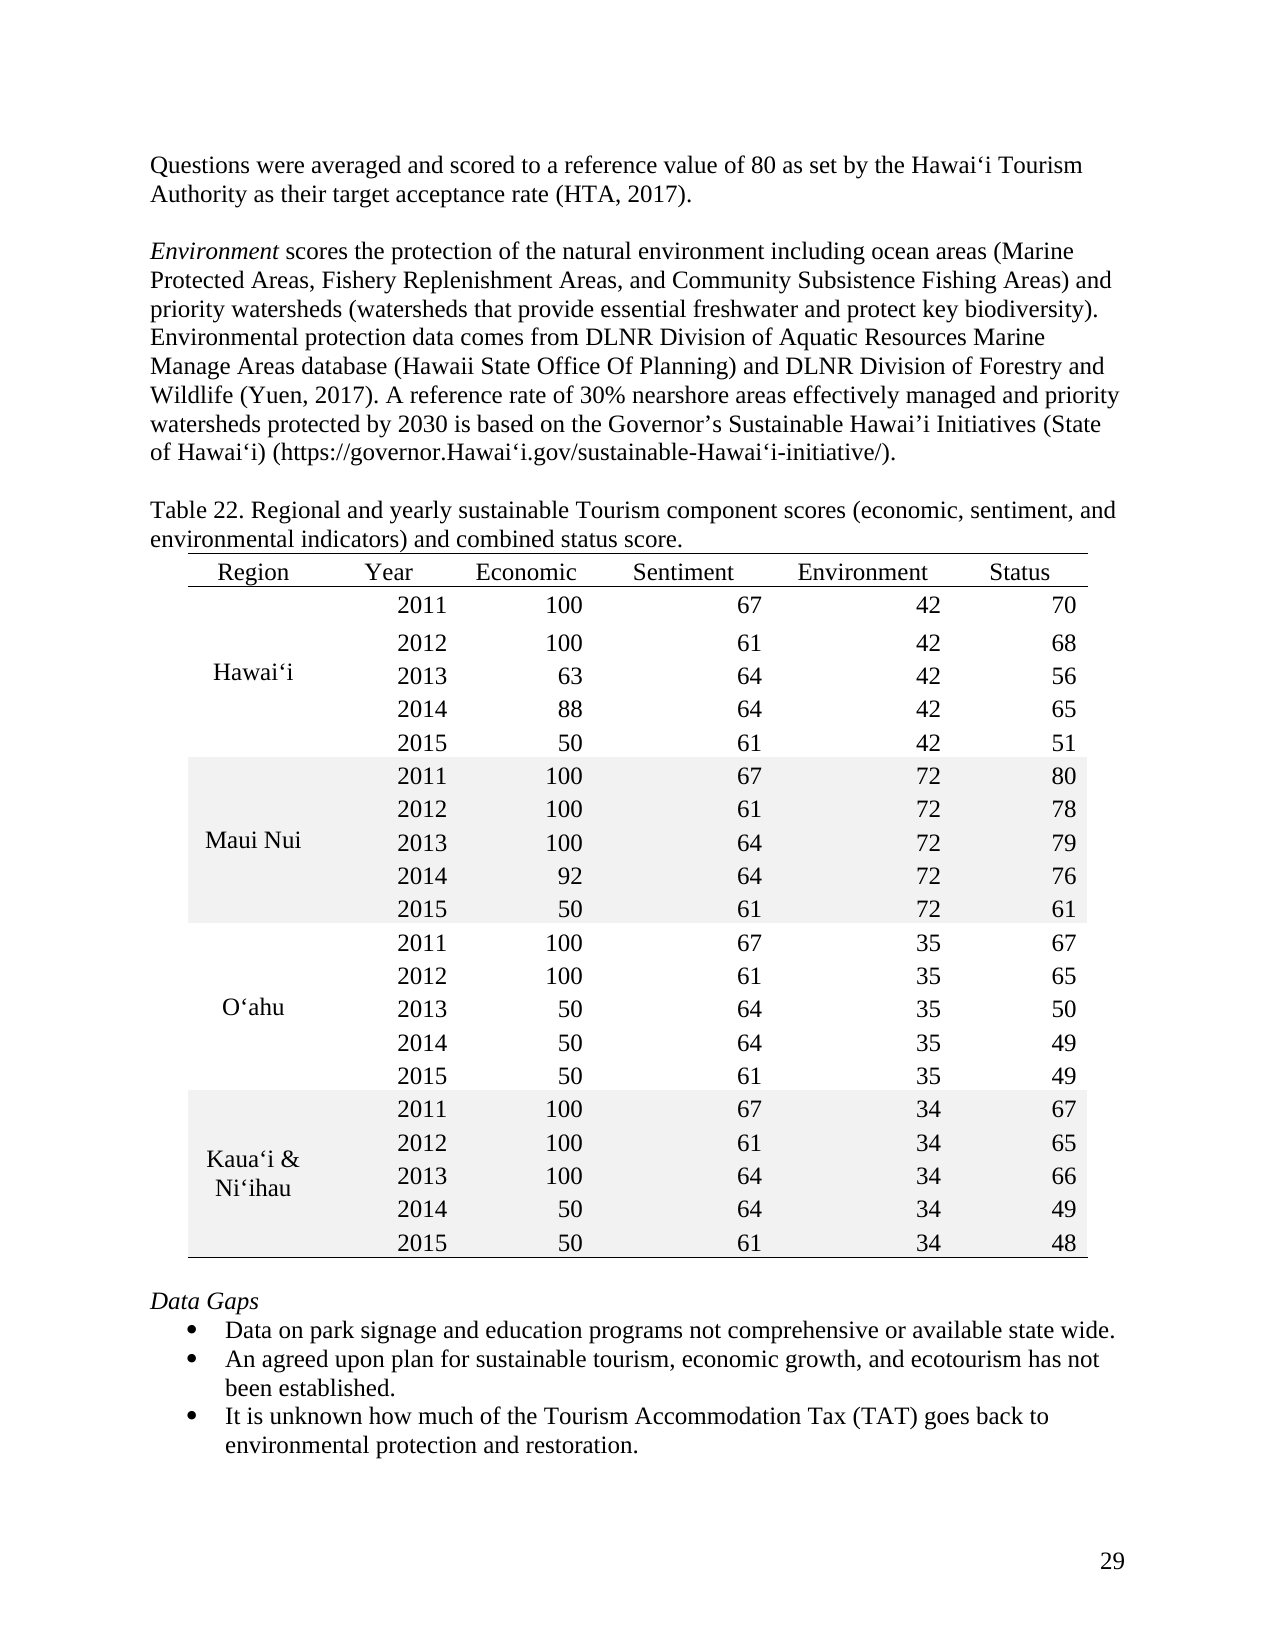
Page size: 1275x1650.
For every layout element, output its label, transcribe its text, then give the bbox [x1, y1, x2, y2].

table_cell 51 [952, 723, 1087, 757]
text Table 22. Regional and yearly sustainable Tourism component scores (economic, sentiment, and environmental indicators) and combined status score. [150, 495, 1125, 552]
table_cell 35 [773, 1057, 952, 1090]
table_cell 66 [952, 1157, 1087, 1190]
table_cell 64 [594, 1157, 773, 1190]
table_cell 100 [458, 587, 594, 619]
table_cell 65 [952, 690, 1087, 723]
table_cell 50 [458, 1057, 594, 1090]
table_cell 76 [952, 857, 1087, 890]
table_cell 100 [458, 957, 594, 990]
table_cell 100 [458, 790, 594, 823]
list It is unknown how much of the Tourism Accommodation Tax (TAT) goes back to environmental protection and restoration. [187, 1401, 1125, 1459]
table_cell 34 [773, 1223, 952, 1257]
table_cell 2012 [319, 957, 458, 990]
table_cell 42 [773, 723, 952, 757]
table_cell 61 [952, 890, 1087, 923]
table_cell 61 [594, 1123, 773, 1157]
table_cell 50 [458, 1190, 594, 1223]
table_cell 56 [952, 657, 1087, 690]
table_cell 2014 [319, 1023, 458, 1057]
table_cell 34 [773, 1190, 952, 1223]
table_cell 64 [594, 857, 773, 890]
table_cell 2013 [319, 657, 458, 690]
table_cell 67 [594, 587, 773, 619]
table_cell 61 [594, 1223, 773, 1257]
table_cell 80 [952, 757, 1087, 790]
table_cell 35 [773, 1023, 952, 1057]
table_cell 50 [458, 1223, 594, 1257]
table_cell 100 [458, 1157, 594, 1190]
text Environment scores the protection of the natural environment including ocean areas (Marine Protected Areas, Fishery Replenishment Areas, and Community Subsistence Fishing Areas) and priority watersheds (watersheds that provide essential freshwater and protect key biodiversity). Environmental protection data comes from DLNR Division of Aquatic Resources Marine Manage Areas database (Hawaii State Office Of Planning) and DLNR Division of Forestry and Wildlife (Yuen, 2017). A reference rate of 30% nearshore areas effectively managed and priority watersheds protected by 2030 is based on the Governor’s Sustainable Hawai’i Initiatives (State of Hawaiʻi) (https://governor.Hawaiʻi.gov/sustainable-Hawaiʻi-initiative/). [150, 236, 1125, 466]
table_cell 100 [458, 923, 594, 957]
table_cell 100 [458, 1123, 594, 1157]
table_cell 72 [773, 790, 952, 823]
table_header Year [319, 554, 458, 586]
table_cell 2014 [319, 857, 458, 890]
table_cell 2013 [319, 1157, 458, 1190]
table_cell 100 [458, 757, 594, 790]
table_cell 64 [594, 690, 773, 723]
table_cell 34 [773, 1090, 952, 1123]
table_cell 70 [952, 587, 1087, 619]
table_cell 2012 [319, 790, 458, 823]
table_cell 61 [594, 957, 773, 990]
table_cell 67 [594, 1090, 773, 1123]
table_cell 72 [773, 857, 952, 890]
table_cell Hawaiʻi [188, 587, 319, 757]
table_cell 72 [773, 757, 952, 790]
table_cell 2015 [319, 1057, 458, 1090]
table_cell 2012 [319, 619, 458, 657]
table_cell Kauaʻi & Niʻihau [188, 1090, 319, 1257]
table_header Region [188, 554, 319, 586]
table_cell 50 [458, 990, 594, 1023]
table_cell 64 [594, 990, 773, 1023]
table_cell 67 [594, 757, 773, 790]
table_cell 35 [773, 990, 952, 1023]
table_header Environment [773, 554, 952, 586]
table_cell 2014 [319, 690, 458, 723]
table_header Sentiment [594, 554, 773, 586]
table_cell 72 [773, 890, 952, 923]
table_cell 64 [594, 1190, 773, 1223]
table_cell 100 [458, 619, 594, 657]
table_cell 49 [952, 1190, 1087, 1223]
table_cell 61 [594, 890, 773, 923]
table_cell Oʻahu [188, 923, 319, 1090]
table_cell 2013 [319, 823, 458, 857]
table_cell 64 [594, 823, 773, 857]
table_cell 49 [952, 1023, 1087, 1057]
table_header Status [952, 554, 1087, 586]
table_cell 50 [458, 890, 594, 923]
table_cell 48 [952, 1223, 1087, 1257]
table_cell 35 [773, 923, 952, 957]
table_cell 61 [594, 619, 773, 657]
table_cell 68 [952, 619, 1087, 657]
table_cell 2015 [319, 723, 458, 757]
table_cell 65 [952, 1123, 1087, 1157]
table_cell 2015 [319, 890, 458, 923]
text Data Gaps [150, 1286, 1125, 1315]
table_cell 42 [773, 587, 952, 619]
table_header Economic [458, 554, 594, 586]
table_cell 2015 [319, 1223, 458, 1257]
table_cell 2011 [319, 587, 458, 619]
table_cell 42 [773, 657, 952, 690]
table_cell 2014 [319, 1190, 458, 1223]
table_cell Maui Nui [188, 757, 319, 923]
table_cell 42 [773, 619, 952, 657]
table_cell 63 [458, 657, 594, 690]
table_cell 64 [594, 657, 773, 690]
table_cell 72 [773, 823, 952, 857]
table_cell 2012 [319, 1123, 458, 1157]
table_cell 100 [458, 823, 594, 857]
table_cell 61 [594, 723, 773, 757]
table_cell 2013 [319, 990, 458, 1023]
table_cell 2011 [319, 1090, 458, 1123]
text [150, 150, 1125, 207]
table_cell 2011 [319, 923, 458, 957]
table_cell 65 [952, 957, 1087, 990]
table_cell 34 [773, 1157, 952, 1190]
table_cell 50 [458, 1023, 594, 1057]
table_cell 34 [773, 1123, 952, 1157]
table_cell 50 [952, 990, 1087, 1023]
table_cell 78 [952, 790, 1087, 823]
table_cell 50 [458, 723, 594, 757]
table_cell 61 [594, 1057, 773, 1090]
table_cell 42 [773, 690, 952, 723]
table_cell 61 [594, 790, 773, 823]
table_cell 67 [952, 1090, 1087, 1123]
table_cell 49 [952, 1057, 1087, 1090]
table_cell 35 [773, 957, 952, 990]
table_cell 88 [458, 690, 594, 723]
table_cell 64 [594, 1023, 773, 1057]
table_cell 67 [952, 923, 1087, 957]
table_cell 100 [458, 1090, 594, 1123]
table_cell 79 [952, 823, 1087, 857]
list An agreed upon plan for sustainable tourism, economic growth, and ecotourism has not been established. [187, 1344, 1125, 1401]
table_cell 2011 [319, 757, 458, 790]
list Data on park signage and education programs not comprehensive or available state wide. [187, 1315, 1125, 1344]
table_cell 67 [594, 923, 773, 957]
table_cell 92 [458, 857, 594, 890]
